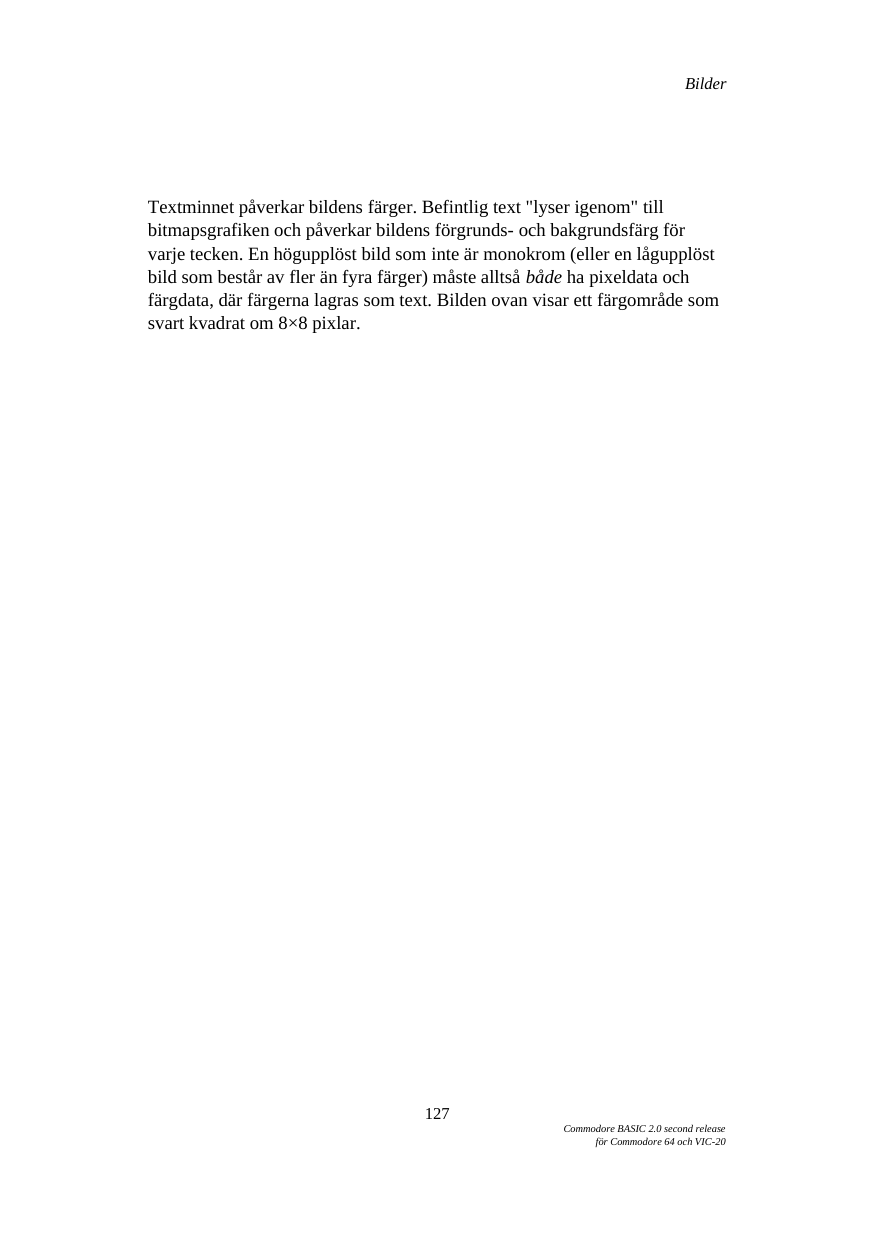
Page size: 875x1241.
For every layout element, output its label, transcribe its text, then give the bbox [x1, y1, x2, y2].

text Textminnet påverkar bildens färger. Befintlig text "lyser igenom" till bitmapsgrafiken och påverkar bildens förgrunds- och bakgrundsfärg för varje tecken. En högupplöst bild som inte är monokrom (eller en lågupplöst bild som består av fler än fyra färger) måste alltså både ha pixeldata och färgdata, där färgerna lagras som text. Bilden ovan visar ett färgområde som svart kvadrat om 8×8 pixlar. [148, 196, 726, 334]
